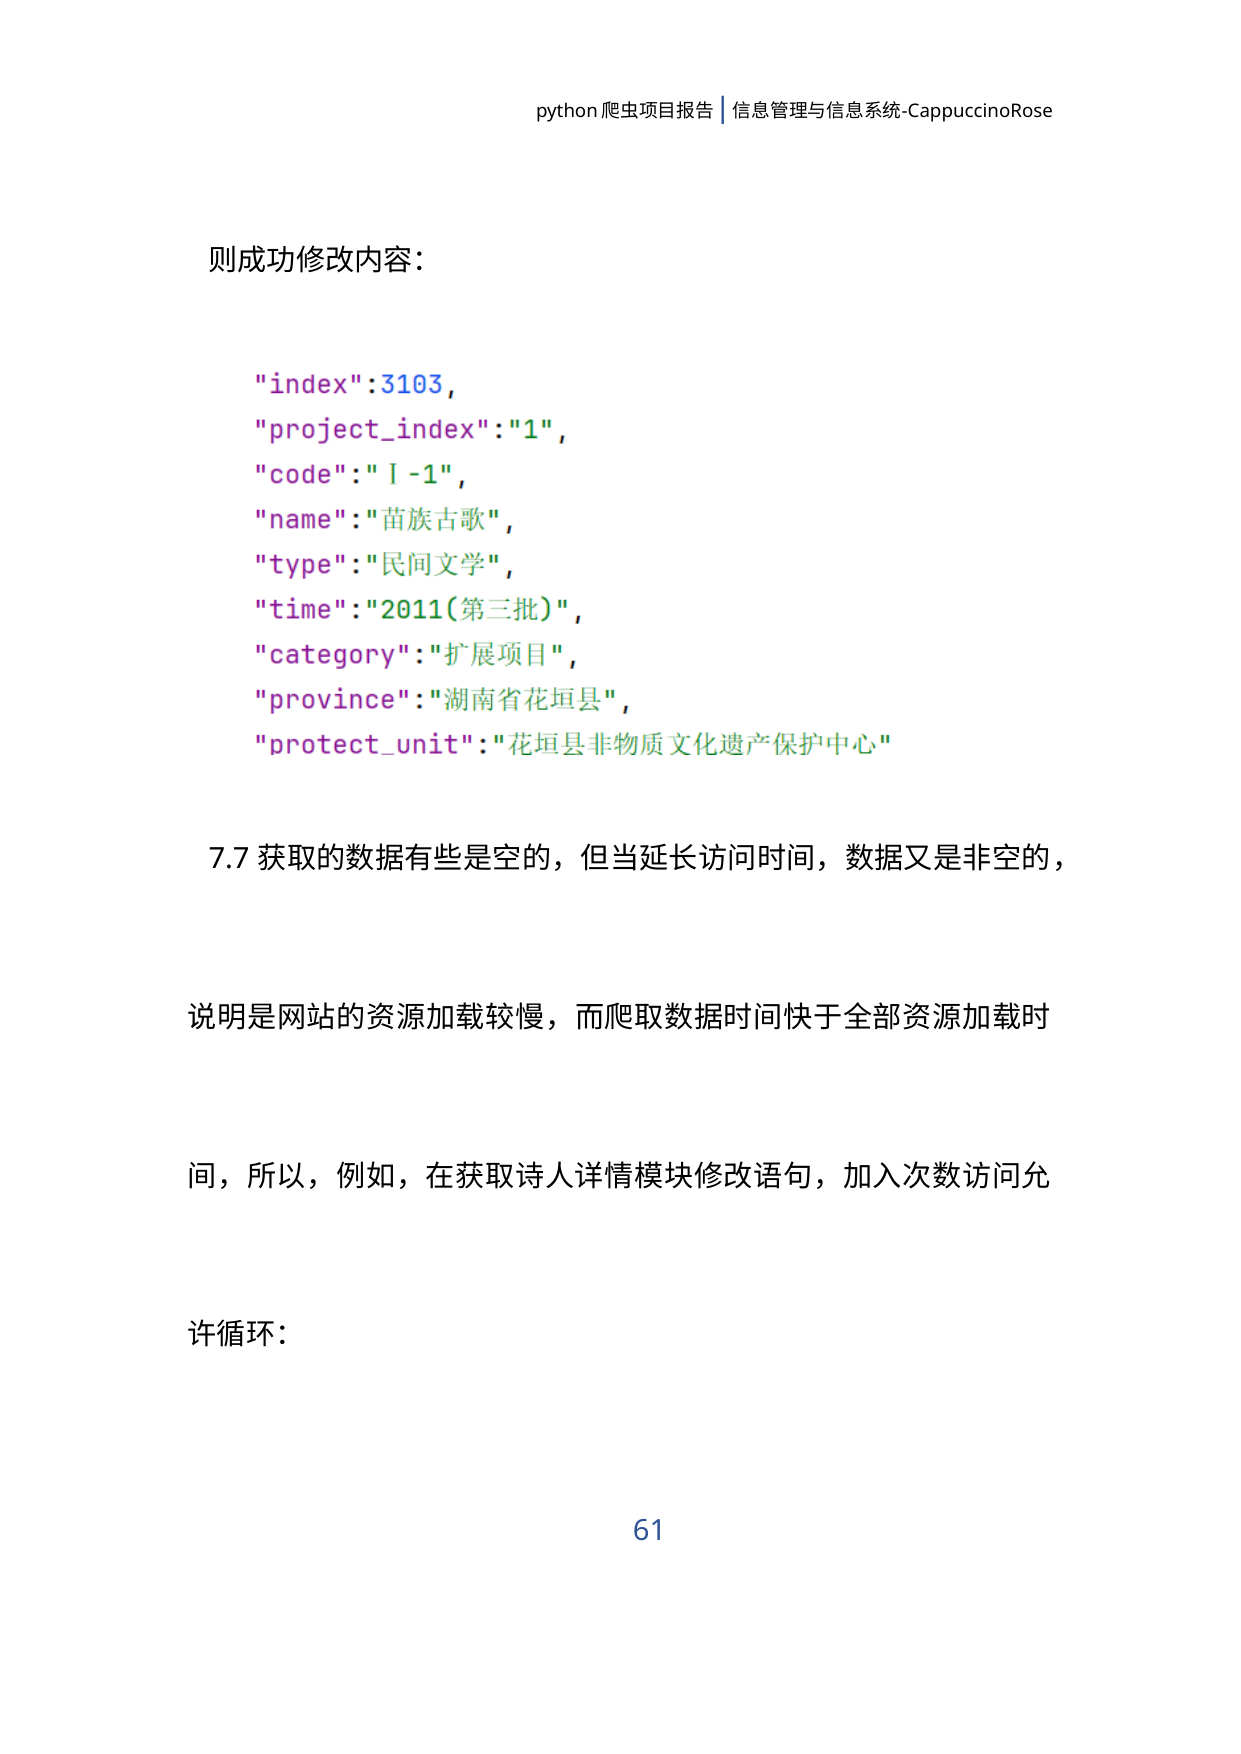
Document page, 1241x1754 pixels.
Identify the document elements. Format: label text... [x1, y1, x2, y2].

text 7.7 获取的数据有些是空的，但当延长访问时间，数据又是非空的，说明是网站的资源加载较慢，而爬取数据时间快于全部资源加载时间，所以，例如，在获取诗人详情模块修改语句，加入次数访问允许循环： [187, 816, 1053, 1372]
picture [208, 339, 1073, 755]
text 则成功修改内容： [187, 218, 1053, 297]
